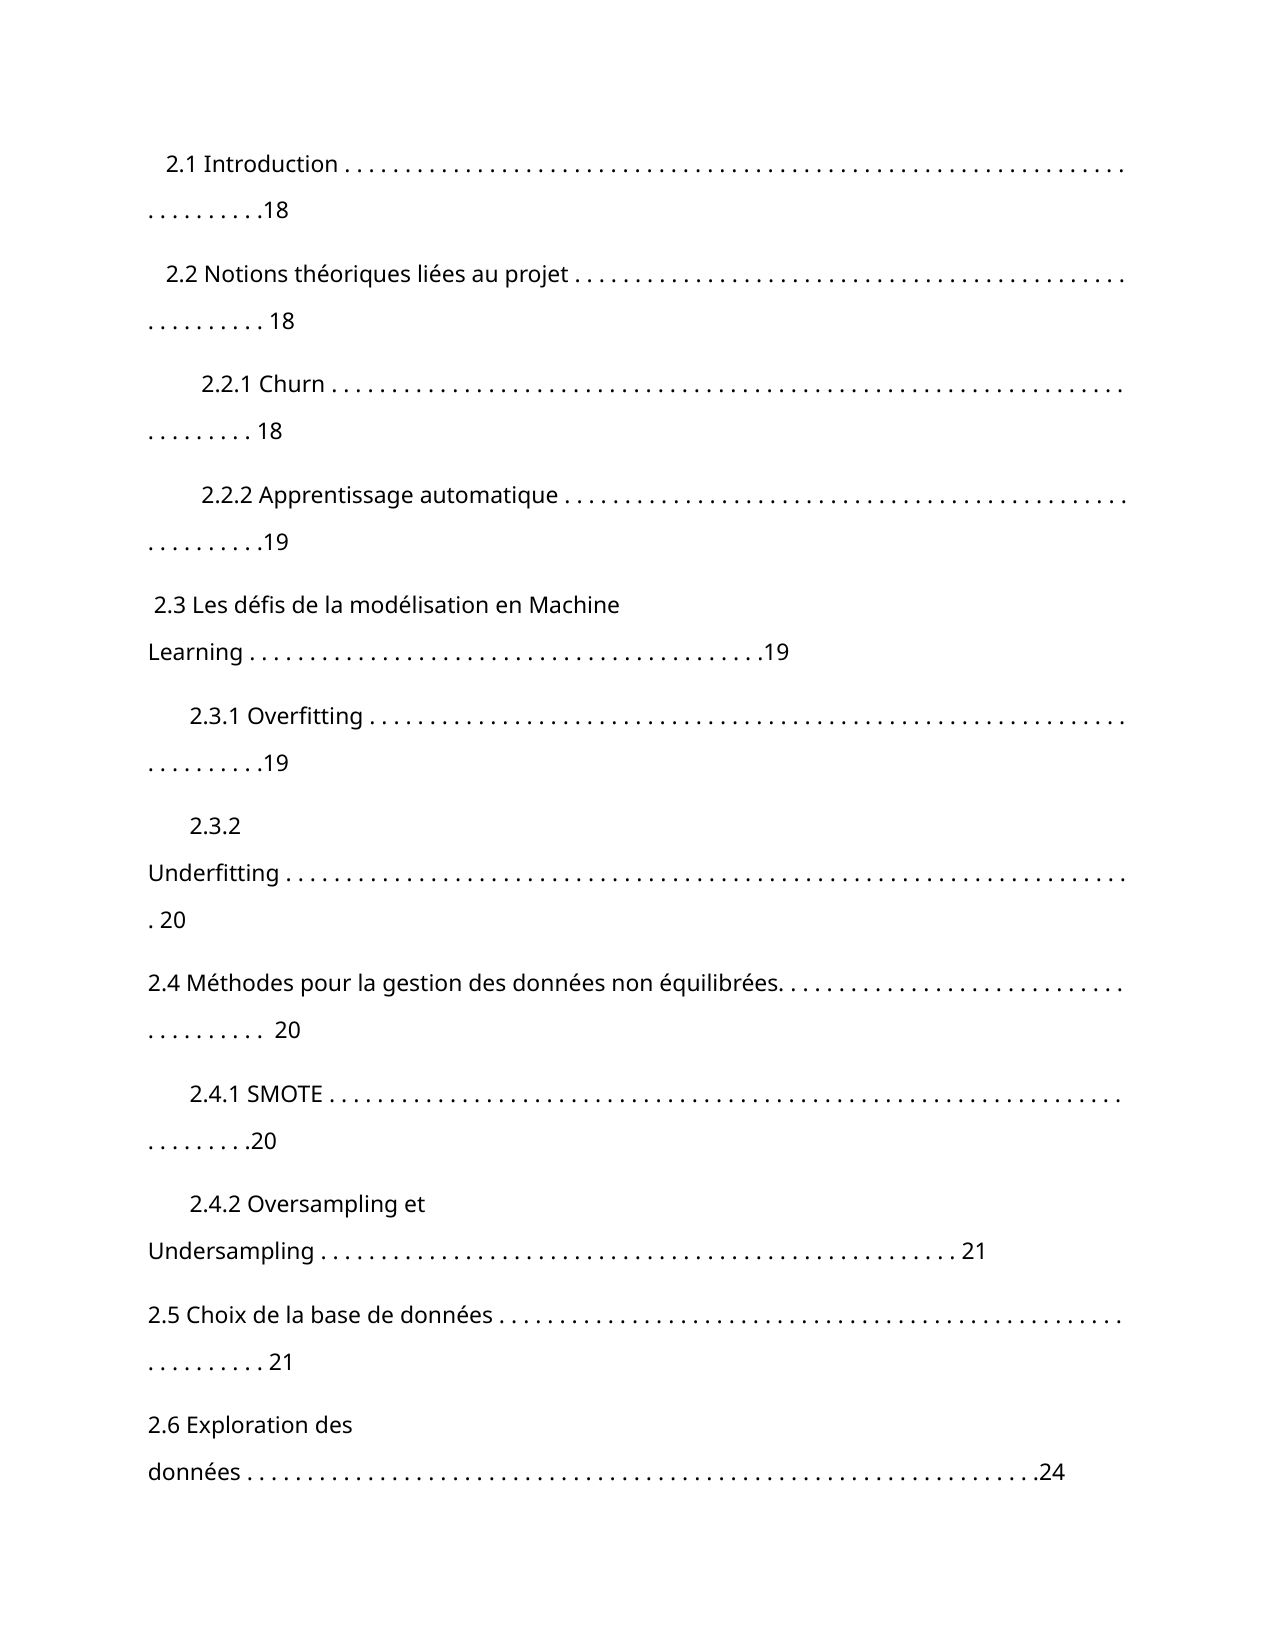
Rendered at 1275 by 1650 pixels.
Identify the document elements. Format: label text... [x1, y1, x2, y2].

text 2.5 Choix de la base de données . . . . . . . . . . . . . . . . . . . . . . . . . . . . . . . . . . . . . . . . . . . . . . . . . . . . . . . . . . . . . . 21 [148, 1299, 1127, 1377]
text 2.3.1 Overfitting . . . . . . . . . . . . . . . . . . . . . . . . . . . . . . . . . . . . . . . . . . . . . . . . . . . . . . . . . . . . . . . . . . . . . . . . .19 [148, 700, 1127, 778]
text 2.4 Méthodes pour la gestion des données non équilibrées. . . . . . . . . . . . . . . . . . . . . . . . . . . . . . . . . . . . . . . 20 [148, 967, 1127, 1046]
text 2.2.2 Apprentissage automatique . . . . . . . . . . . . . . . . . . . . . . . . . . . . . . . . . . . . . . . . . . . . . . . . . . . . . . . . .19 [148, 479, 1127, 557]
text 2.6 Exploration des données . . . . . . . . . . . . . . . . . . . . . . . . . . . . . . . . . . . . . . . . . . . . . . . . . . . . . . . . . . . . . . . . . .24 [148, 1409, 1127, 1487]
text 2.4.1 SMOTE . . . . . . . . . . . . . . . . . . . . . . . . . . . . . . . . . . . . . . . . . . . . . . . . . . . . . . . . . . . . . . . . . . . . . . . . . . .20 [148, 1078, 1127, 1156]
text 2.3 Les défis de la modélisation en Machine Learning . . . . . . . . . . . . . . . . . . . . . . . . . . . . . . . . . . . . . . . . . . .19 [148, 589, 1127, 667]
text 2.2 Notions théoriques liées au projet . . . . . . . . . . . . . . . . . . . . . . . . . . . . . . . . . . . . . . . . . . . . . . . . . . . . . . . . 18 [148, 258, 1127, 336]
text 2.1 Introduction . . . . . . . . . . . . . . . . . . . . . . . . . . . . . . . . . . . . . . . . . . . . . . . . . . . . . . . . . . . . . . . . . . . . . . . . . . .18 [148, 148, 1127, 226]
text 2.3.2 Underfitting . . . . . . . . . . . . . . . . . . . . . . . . . . . . . . . . . . . . . . . . . . . . . . . . . . . . . . . . . . . . . . . . . . . . . . . 20 [148, 810, 1127, 935]
text 2.4.2 Oversampling et Undersampling . . . . . . . . . . . . . . . . . . . . . . . . . . . . . . . . . . . . . . . . . . . . . . . . . . . . . 21 [148, 1188, 1127, 1266]
text 2.2.1 Churn . . . . . . . . . . . . . . . . . . . . . . . . . . . . . . . . . . . . . . . . . . . . . . . . . . . . . . . . . . . . . . . . . . . . . . . . . . . 18 [148, 368, 1127, 447]
